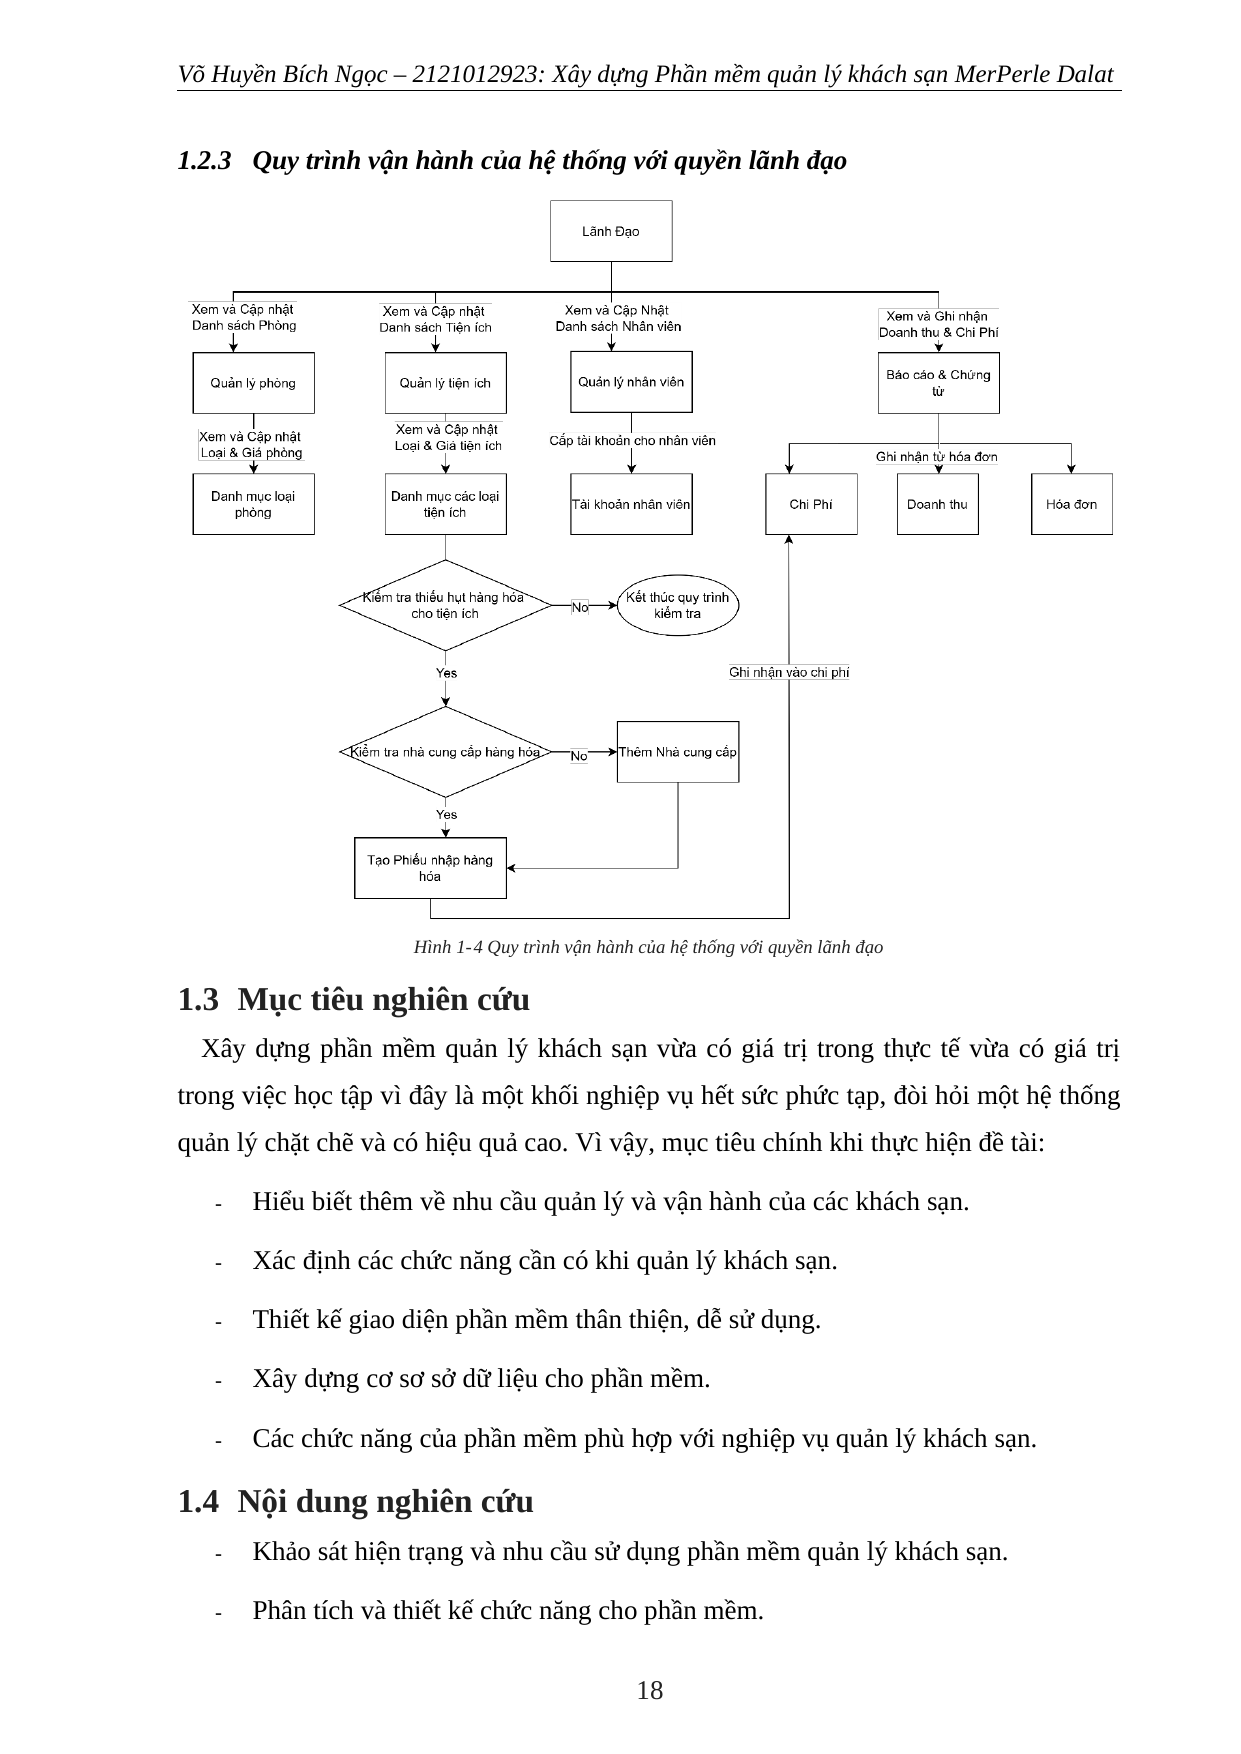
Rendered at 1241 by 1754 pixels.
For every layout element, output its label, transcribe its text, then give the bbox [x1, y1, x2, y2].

list Xác định các chức năng cần có khi quản lý khách sạn. [215, 1244, 1122, 1275]
list Hiểu biết thêm về nhu cầu quản lý và vận hành của các khách sạn. [215, 1185, 1122, 1216]
list Xây dựng cơ sơ sở dữ liệu cho phần mềm. [215, 1363, 1122, 1394]
picture [177, 190, 1123, 937]
text Xây dựng phần mềm quản lý khách sạn vừa có giá trị trong thực tế vừa có giá trị trong việc học tập vì đây là một khối nghiệp vụ hết sức phức tạp, đòi hỏi một hệ thống quản lý chặt chẽ và có hiệu quả cao. Vì vậy, mục tiêu chính khi thực hiện đề tài: [177, 1033, 1122, 1157]
list Phân tích và thiết kế chức năng cho phần mềm. [215, 1594, 1122, 1625]
subtitle Mục tiêu nghiên cứu [177, 979, 1122, 1017]
list Thiết kế giao diện phần mềm thân thiện, dễ sử dụng. [215, 1303, 1122, 1334]
list Các chức năng của phần mềm phù hợp với nghiệp vụ quản lý khách sạn. [215, 1422, 1122, 1453]
subtitle Nội dung nghiên cứu [177, 1481, 1122, 1519]
list Khảo sát hiện trạng và nhu cầu sử dụng phần mềm quản lý khách sạn. [215, 1535, 1122, 1566]
subtitle Quy trình vận hành của hệ thống với quyền lãnh đạo [177, 144, 1122, 175]
